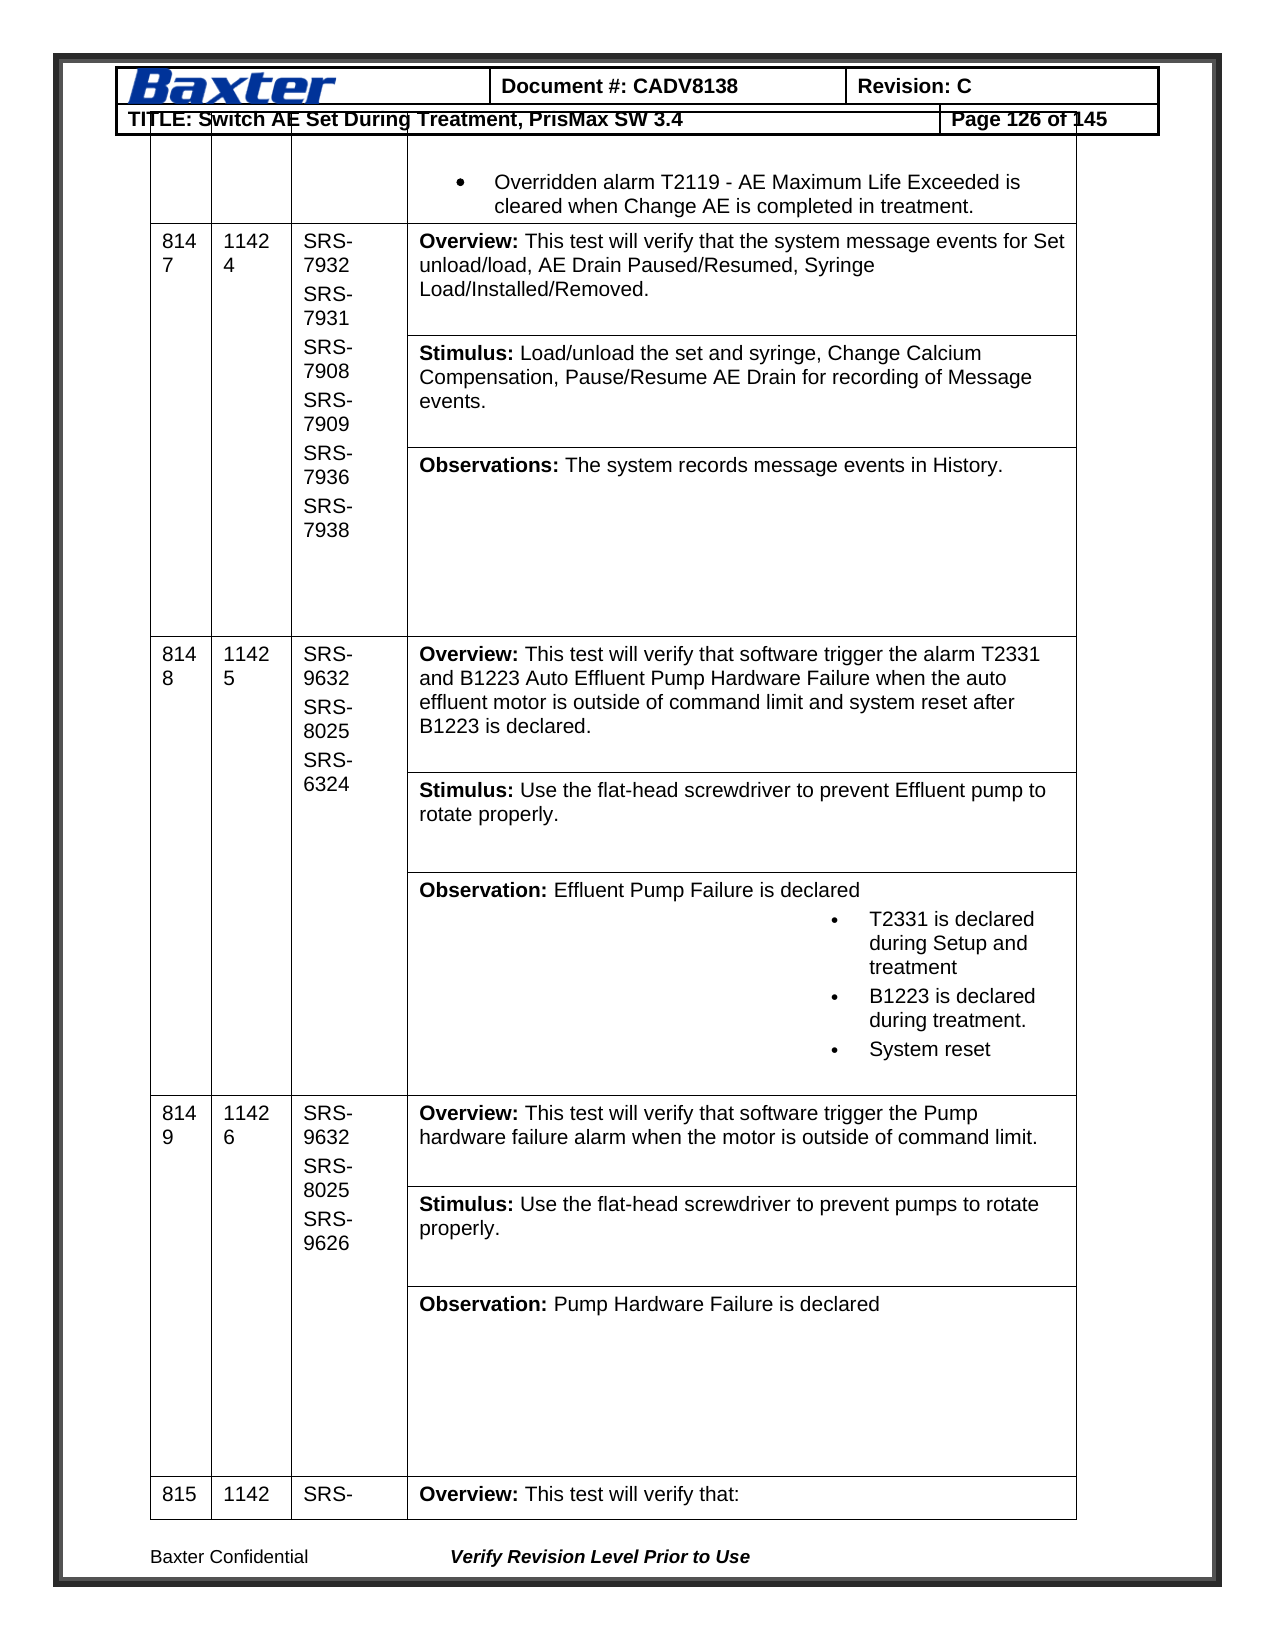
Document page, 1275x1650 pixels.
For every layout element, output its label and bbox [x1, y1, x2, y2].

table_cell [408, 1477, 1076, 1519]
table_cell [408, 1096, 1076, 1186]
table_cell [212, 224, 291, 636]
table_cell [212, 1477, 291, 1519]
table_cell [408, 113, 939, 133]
picture [127, 68, 337, 104]
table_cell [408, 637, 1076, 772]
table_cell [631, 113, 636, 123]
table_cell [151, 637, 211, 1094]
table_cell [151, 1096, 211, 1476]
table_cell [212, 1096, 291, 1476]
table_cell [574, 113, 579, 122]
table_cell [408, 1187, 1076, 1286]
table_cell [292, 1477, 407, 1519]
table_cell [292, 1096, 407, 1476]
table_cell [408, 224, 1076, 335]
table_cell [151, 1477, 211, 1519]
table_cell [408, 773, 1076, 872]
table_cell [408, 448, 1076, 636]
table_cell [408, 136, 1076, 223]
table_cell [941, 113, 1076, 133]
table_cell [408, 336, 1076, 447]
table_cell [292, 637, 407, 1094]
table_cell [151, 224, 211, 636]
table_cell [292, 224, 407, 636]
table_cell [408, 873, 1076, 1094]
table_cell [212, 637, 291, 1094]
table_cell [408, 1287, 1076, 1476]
